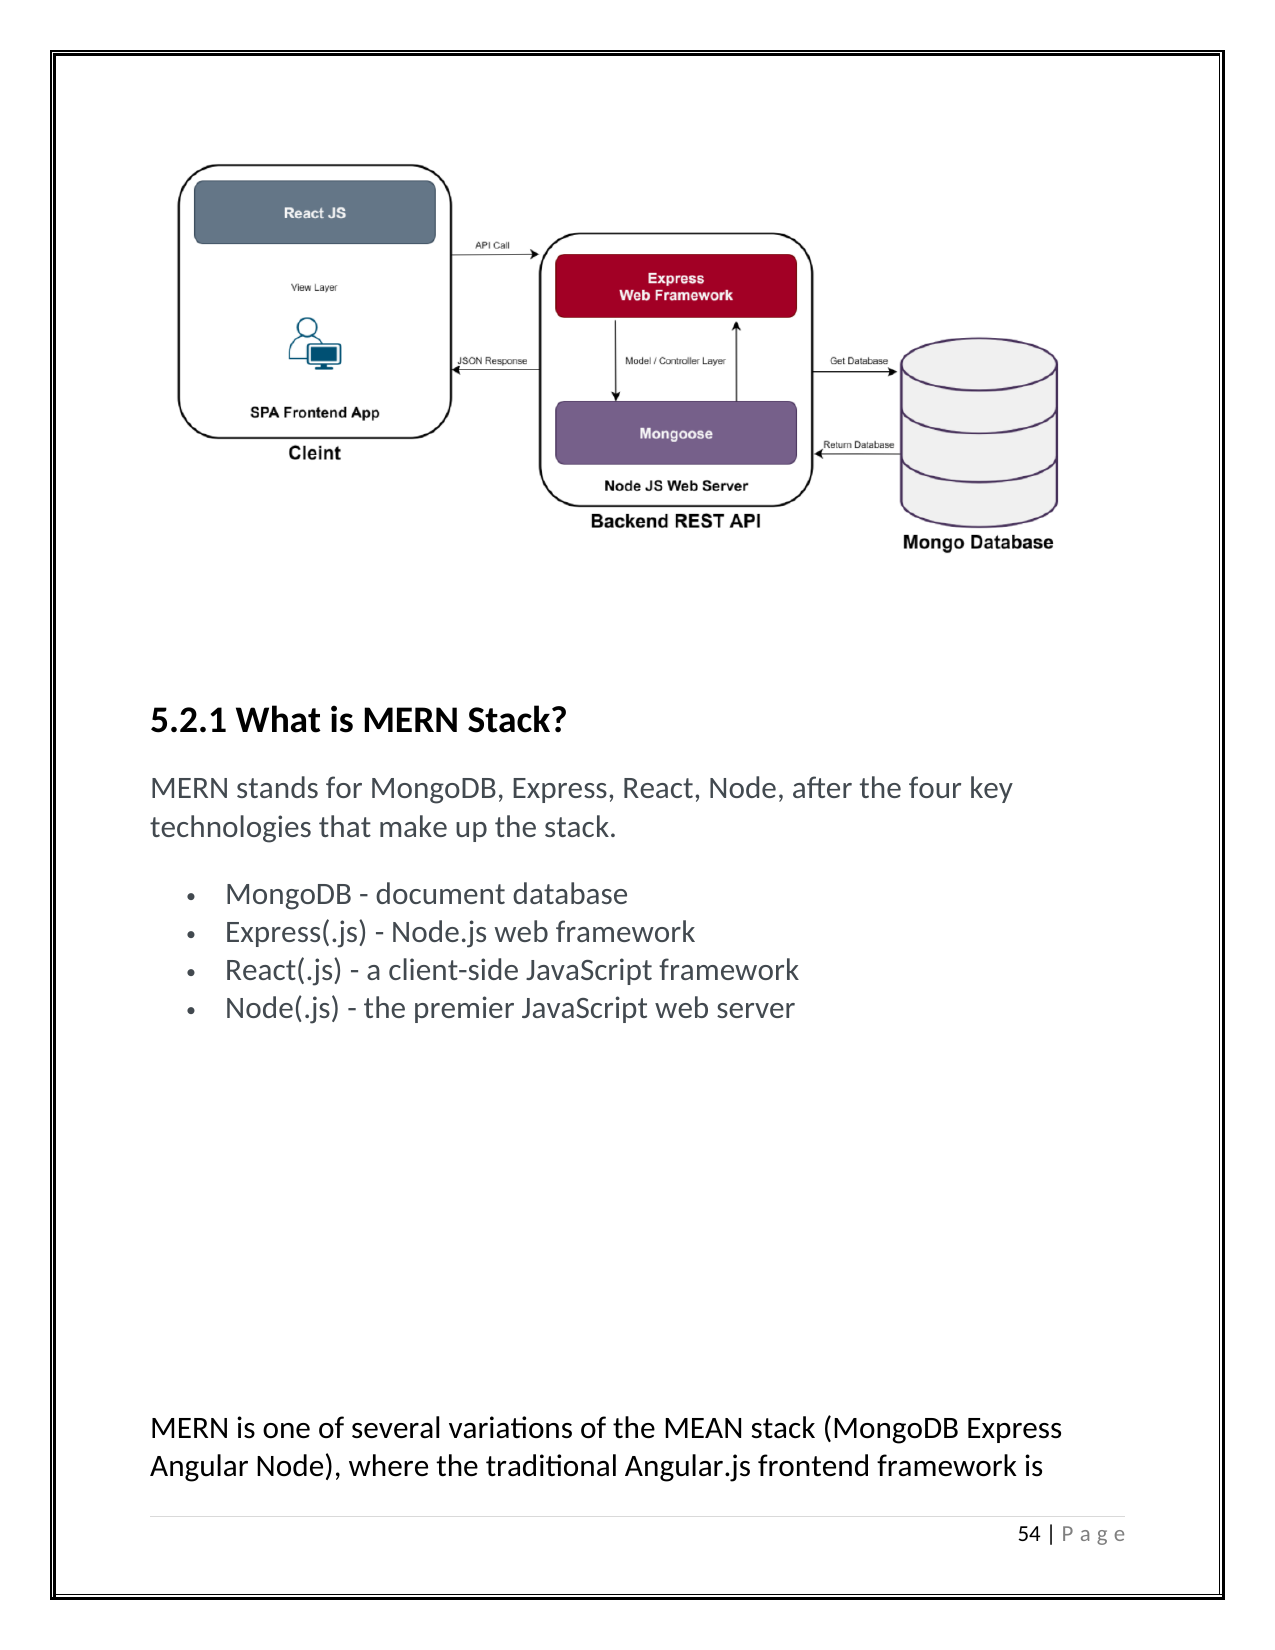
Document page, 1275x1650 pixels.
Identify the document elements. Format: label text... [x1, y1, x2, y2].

list Node(.js) - the premier JavaScript web server [187, 988, 1125, 1026]
text 5.2.1 What is MERN Stack? [150, 696, 1125, 741]
list Express(.js) - Node.js web framework [187, 912, 1125, 950]
picture [150, 150, 1125, 612]
list React(.js) - a client-side JavaScript framework [187, 950, 1125, 988]
text MERN stands for MongoDB, Express, React, Node, after the four key technologies that make up the stack. [150, 768, 1125, 845]
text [150, 1408, 1125, 1484]
list MongoDB - document database [187, 874, 1125, 912]
